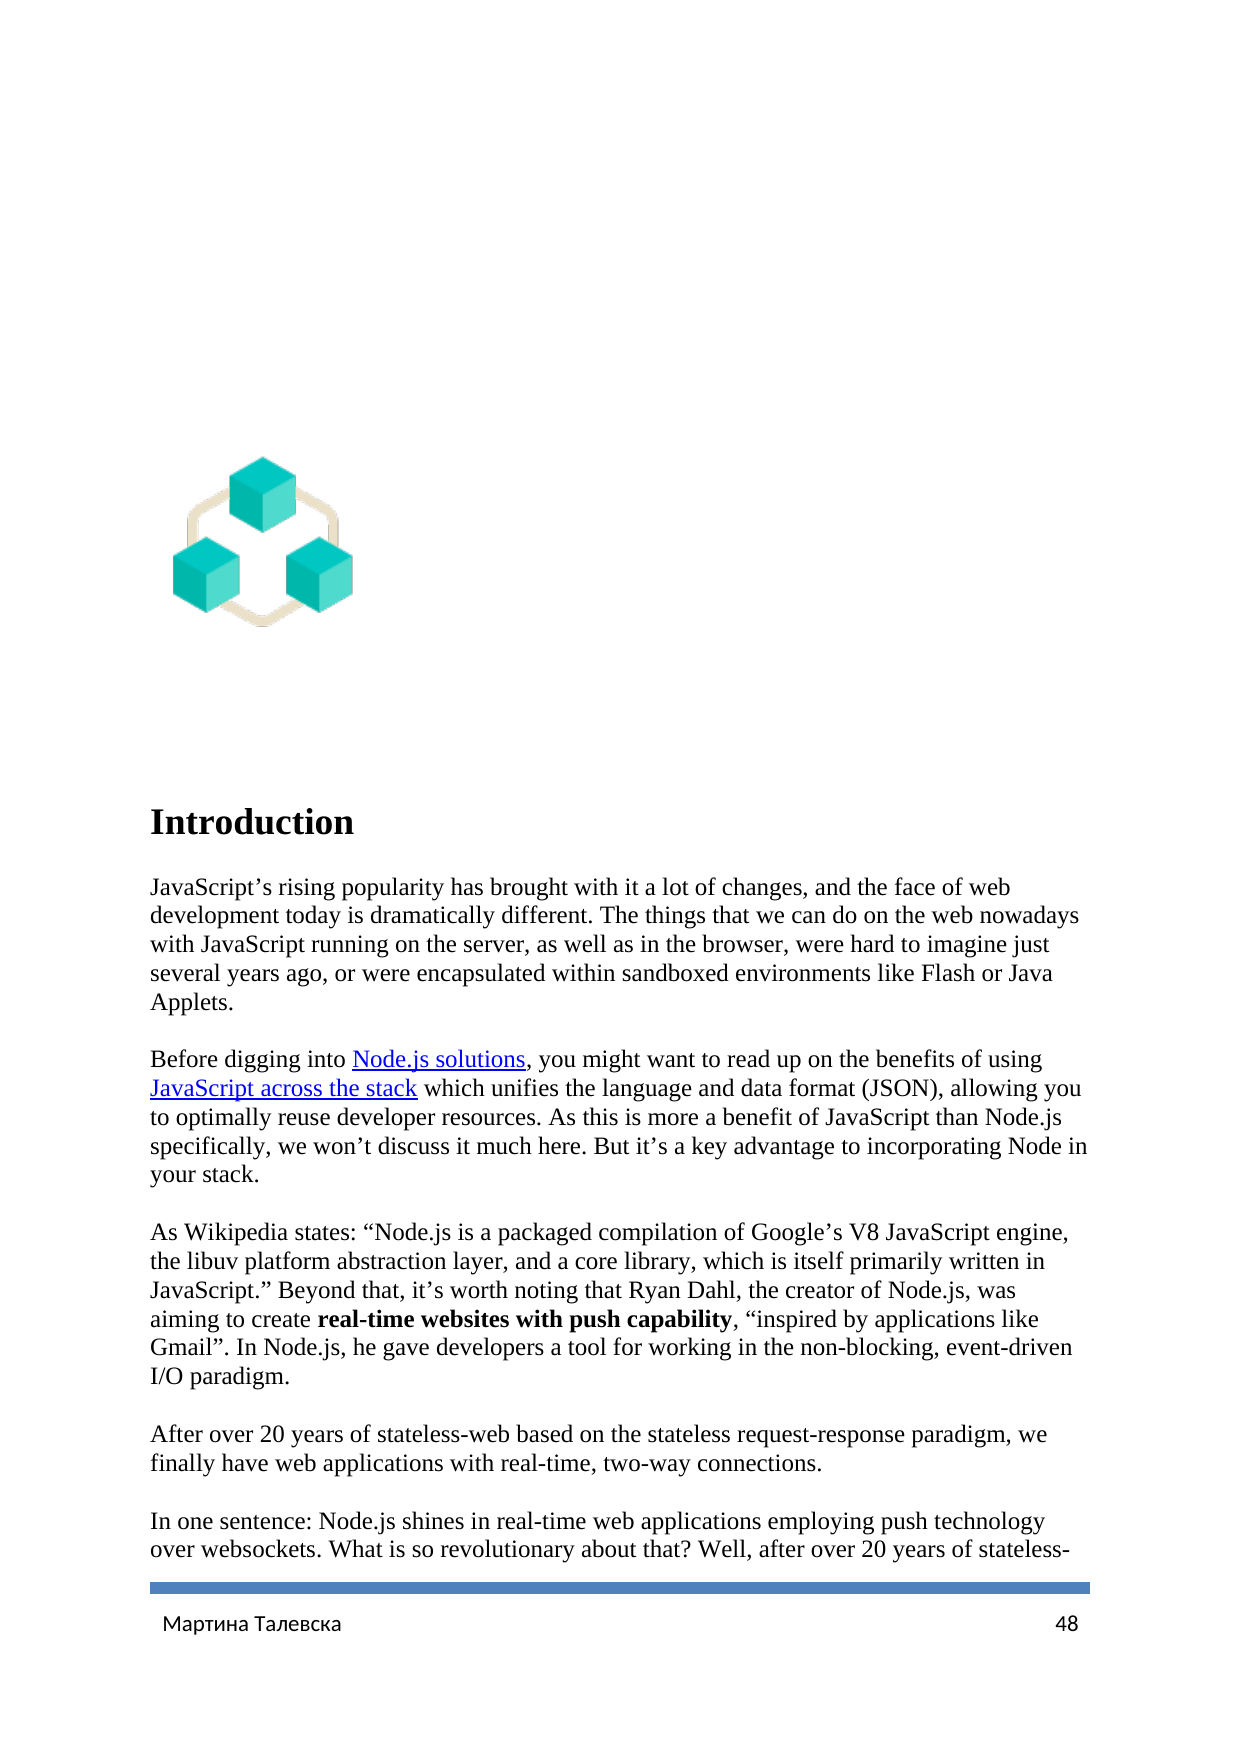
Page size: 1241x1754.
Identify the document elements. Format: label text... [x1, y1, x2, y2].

text As Wikipedia states: “Node.js is a packaged compilation of Google’s V8 JavaScript engine, the libuv platform abstraction layer, and a core library, which is itself primarily written in JavaScript.” Beyond that, it’s worth noting that Ryan Dahl, the creator of Node.js, was aiming to create real-time websites with push capability, “inspired by applications like Gmail”. In Node.js, he gave developers a tool for working in the non-blocking, event-driven I/O paradigm. [150, 1273, 1090, 1446]
picture [150, 484, 376, 710]
text After over 20 years of stateless-web based on the stateless request-response paradigm, we finally have web applications with real-time, two-way connections. [150, 1475, 1090, 1532]
text Before digging into Node.js solutions, you might want to read up on the benefits of using JavaScript across the stack which unifies the language and data format (JSON), allowing you to optimally reuse developer resources. As this is more a benefit of JavaScript than Node.js specifically, we won’t discuss it much here. But it’s a key advantage to incorporating Node in your stack. [150, 1100, 1090, 1244]
text Introduction [150, 855, 1090, 898]
text JavaScript’s rising popularity has brought with it a lot of changes, and the face of web development today is dramatically different. The things that we can do on the web nowadays with JavaScript running on the server, as well as in the browser, were hard to imagine just several years ago, or were encapsulated within sandboxed environments like Flash or Java Applets. [150, 927, 1090, 1071]
